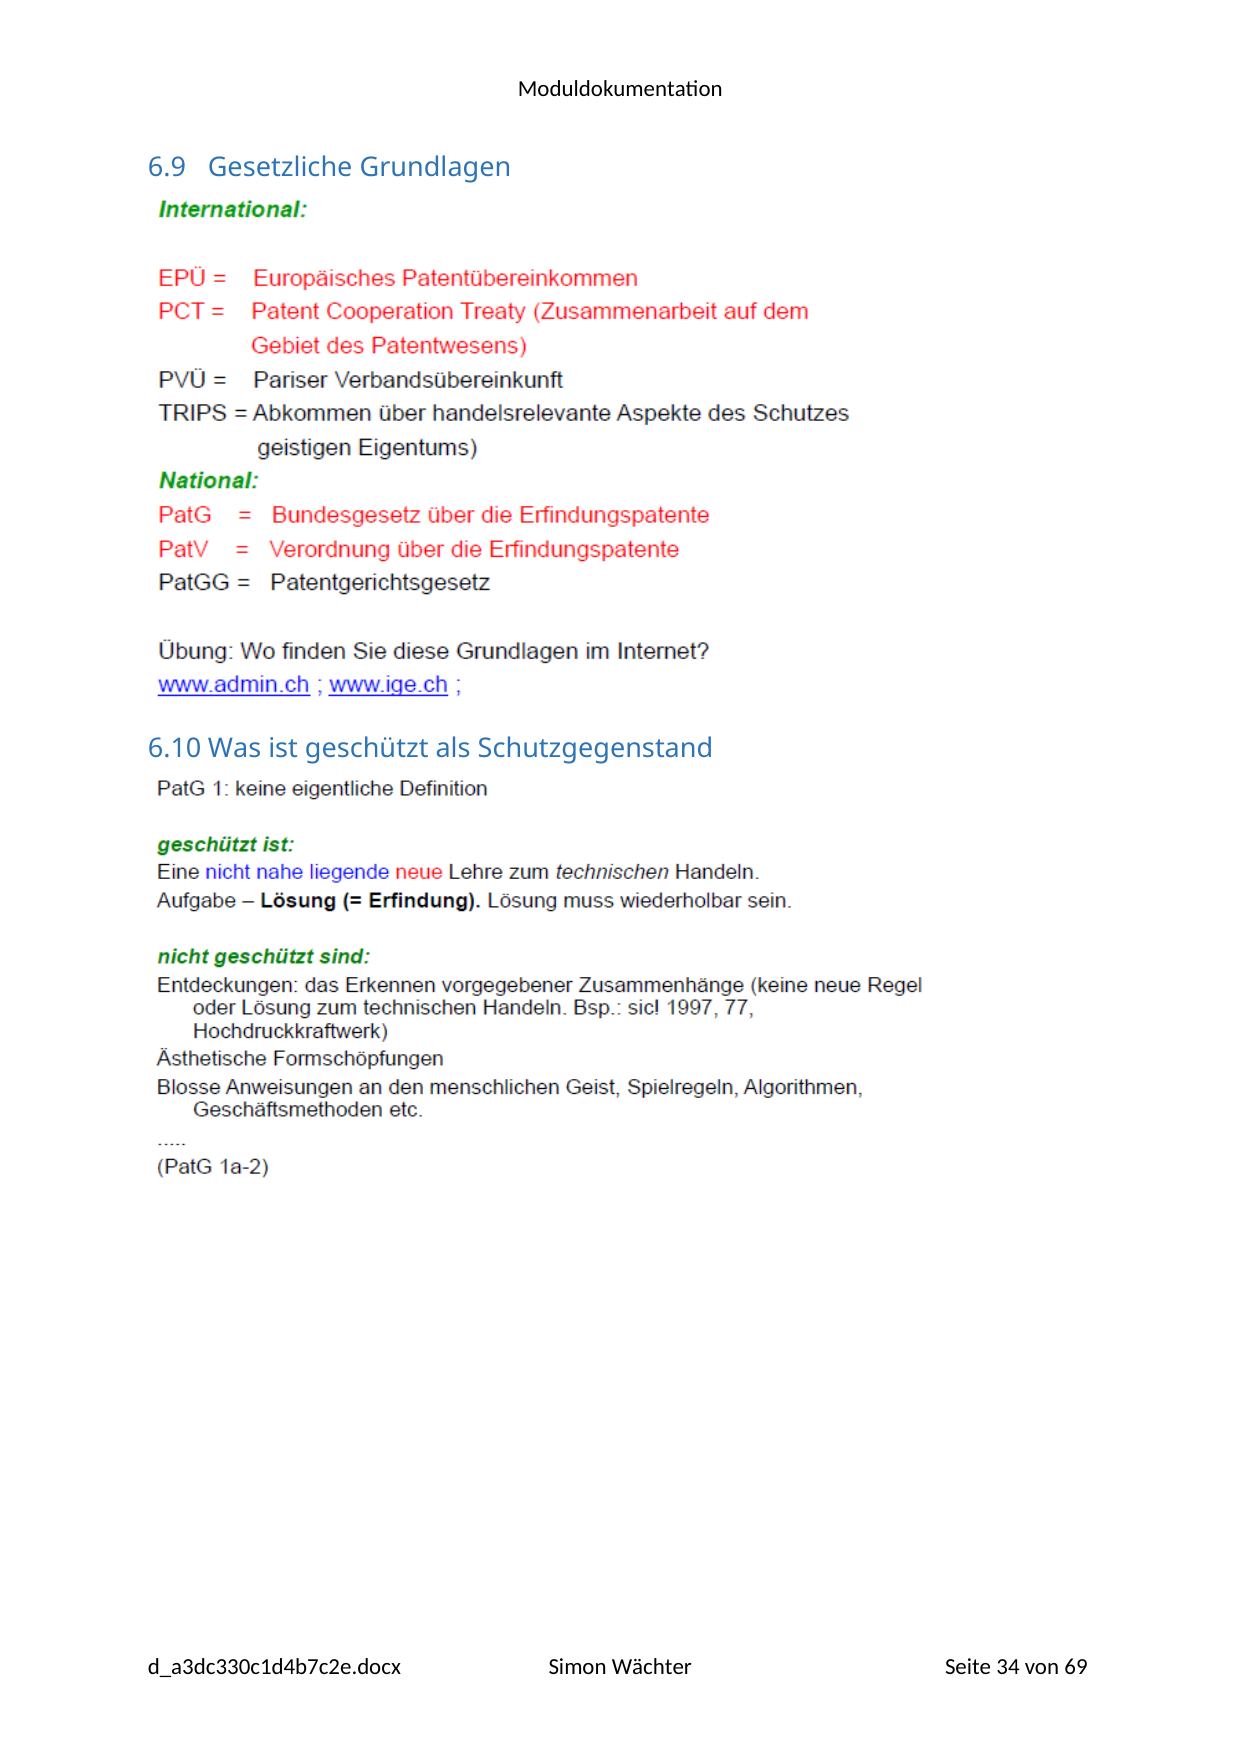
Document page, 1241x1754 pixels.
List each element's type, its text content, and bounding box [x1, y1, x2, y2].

picture [147, 187, 864, 710]
subtitle Gesetzliche Grundlagen [148, 148, 1093, 184]
subtitle Was ist geschützt als Schutzgegenstand [148, 728, 1093, 765]
picture [147, 767, 939, 1190]
